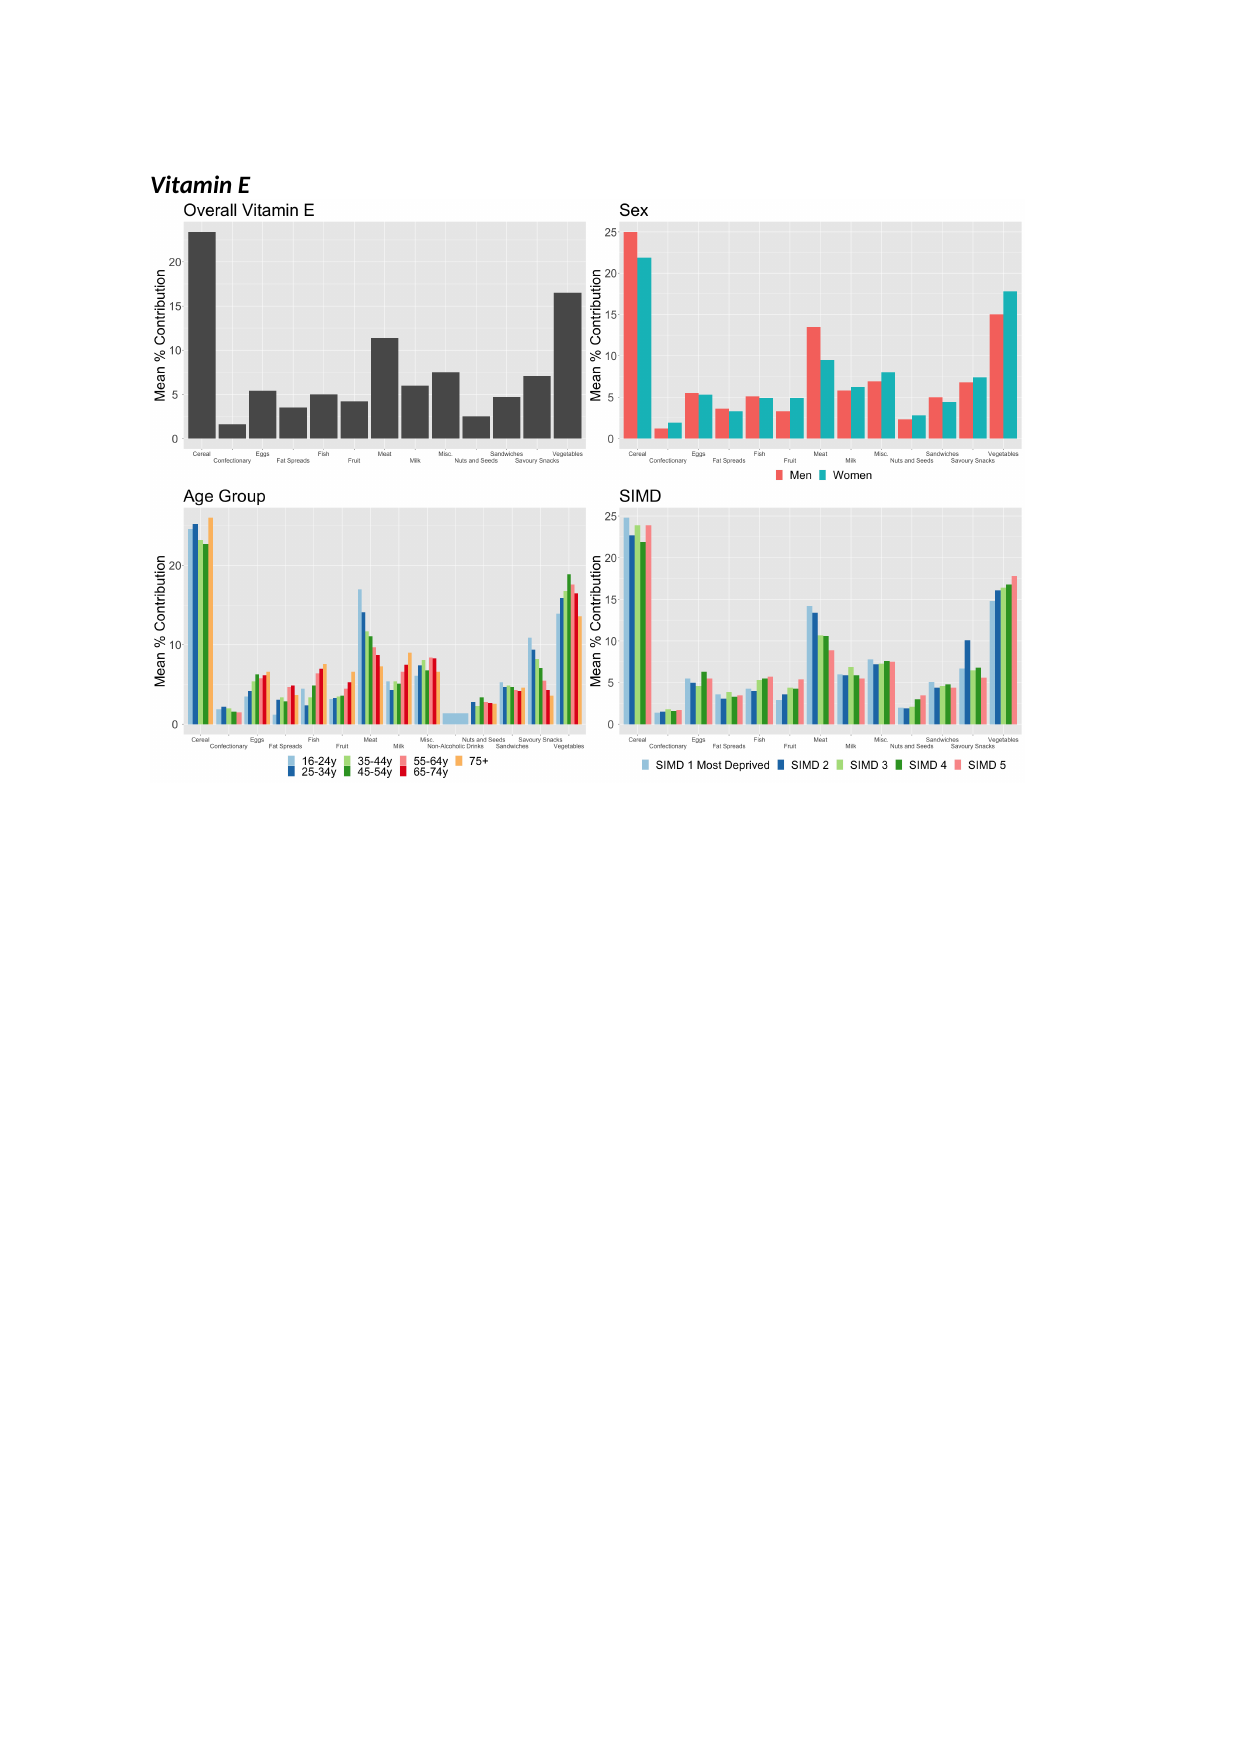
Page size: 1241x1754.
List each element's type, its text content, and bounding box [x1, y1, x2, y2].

picture [150, 199, 1025, 783]
